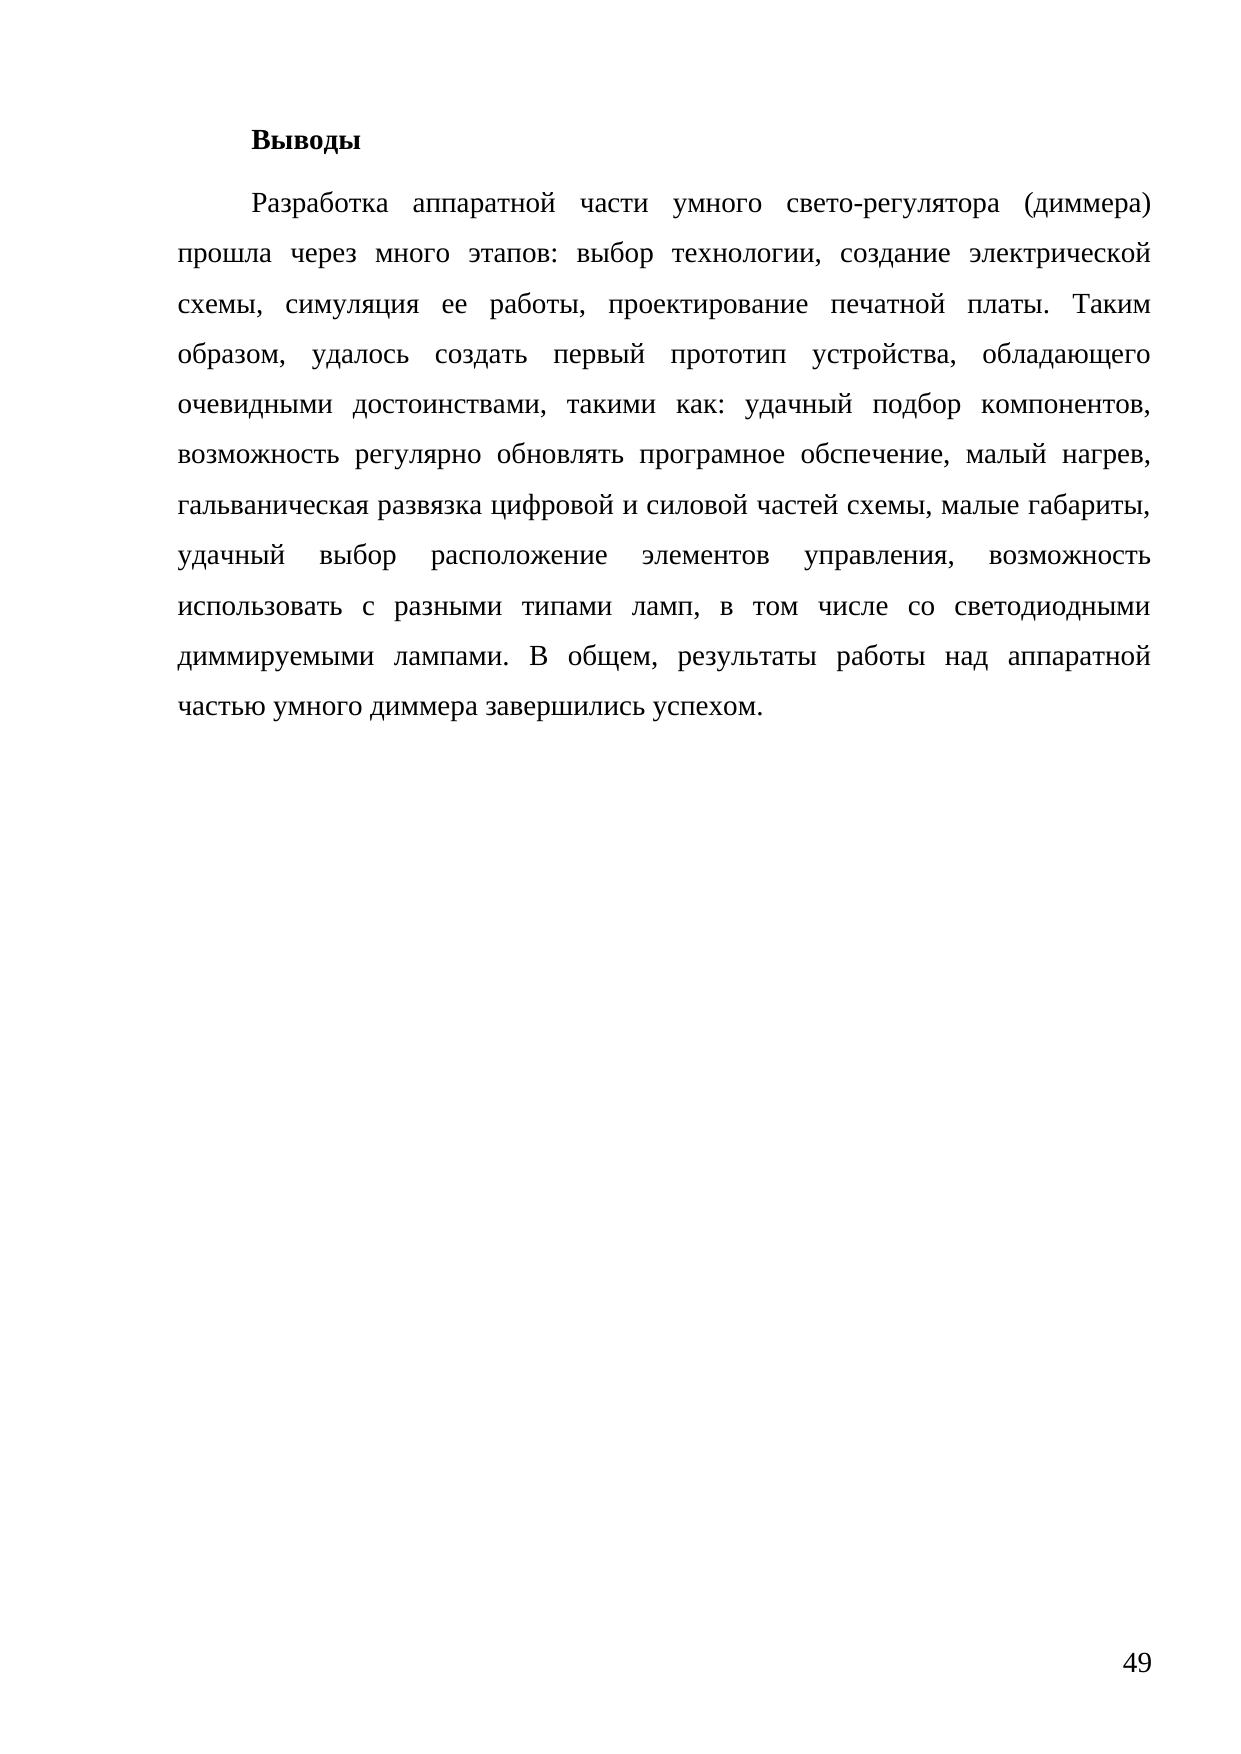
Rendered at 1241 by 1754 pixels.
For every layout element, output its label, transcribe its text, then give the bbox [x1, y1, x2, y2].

text Разработка аппаратной части умного свето-регулятора (диммера) прошла через много этапов: выбор технологии, создание электрической схемы, симуляция ее работы, проектирование печатной платы. Таким образом, удалось создать первый прототип устройства, обладающего очевидными достоинствами, такими как: удачный подбор компонентов, возможность регулярно обновлять програмное обспечение, малый нагрев, гальваническая развязка цифровой и силовой частей схемы, малые габариты, удачный выбор расположение элементов управления, возможность использовать с разными типами ламп, в том числе со светодиодными диммируемыми лампами. В общем, результаты работы над аппаратной частью умного диммера завершились успехом. [177, 185, 1152, 722]
subtitle Выводы [177, 122, 1152, 156]
